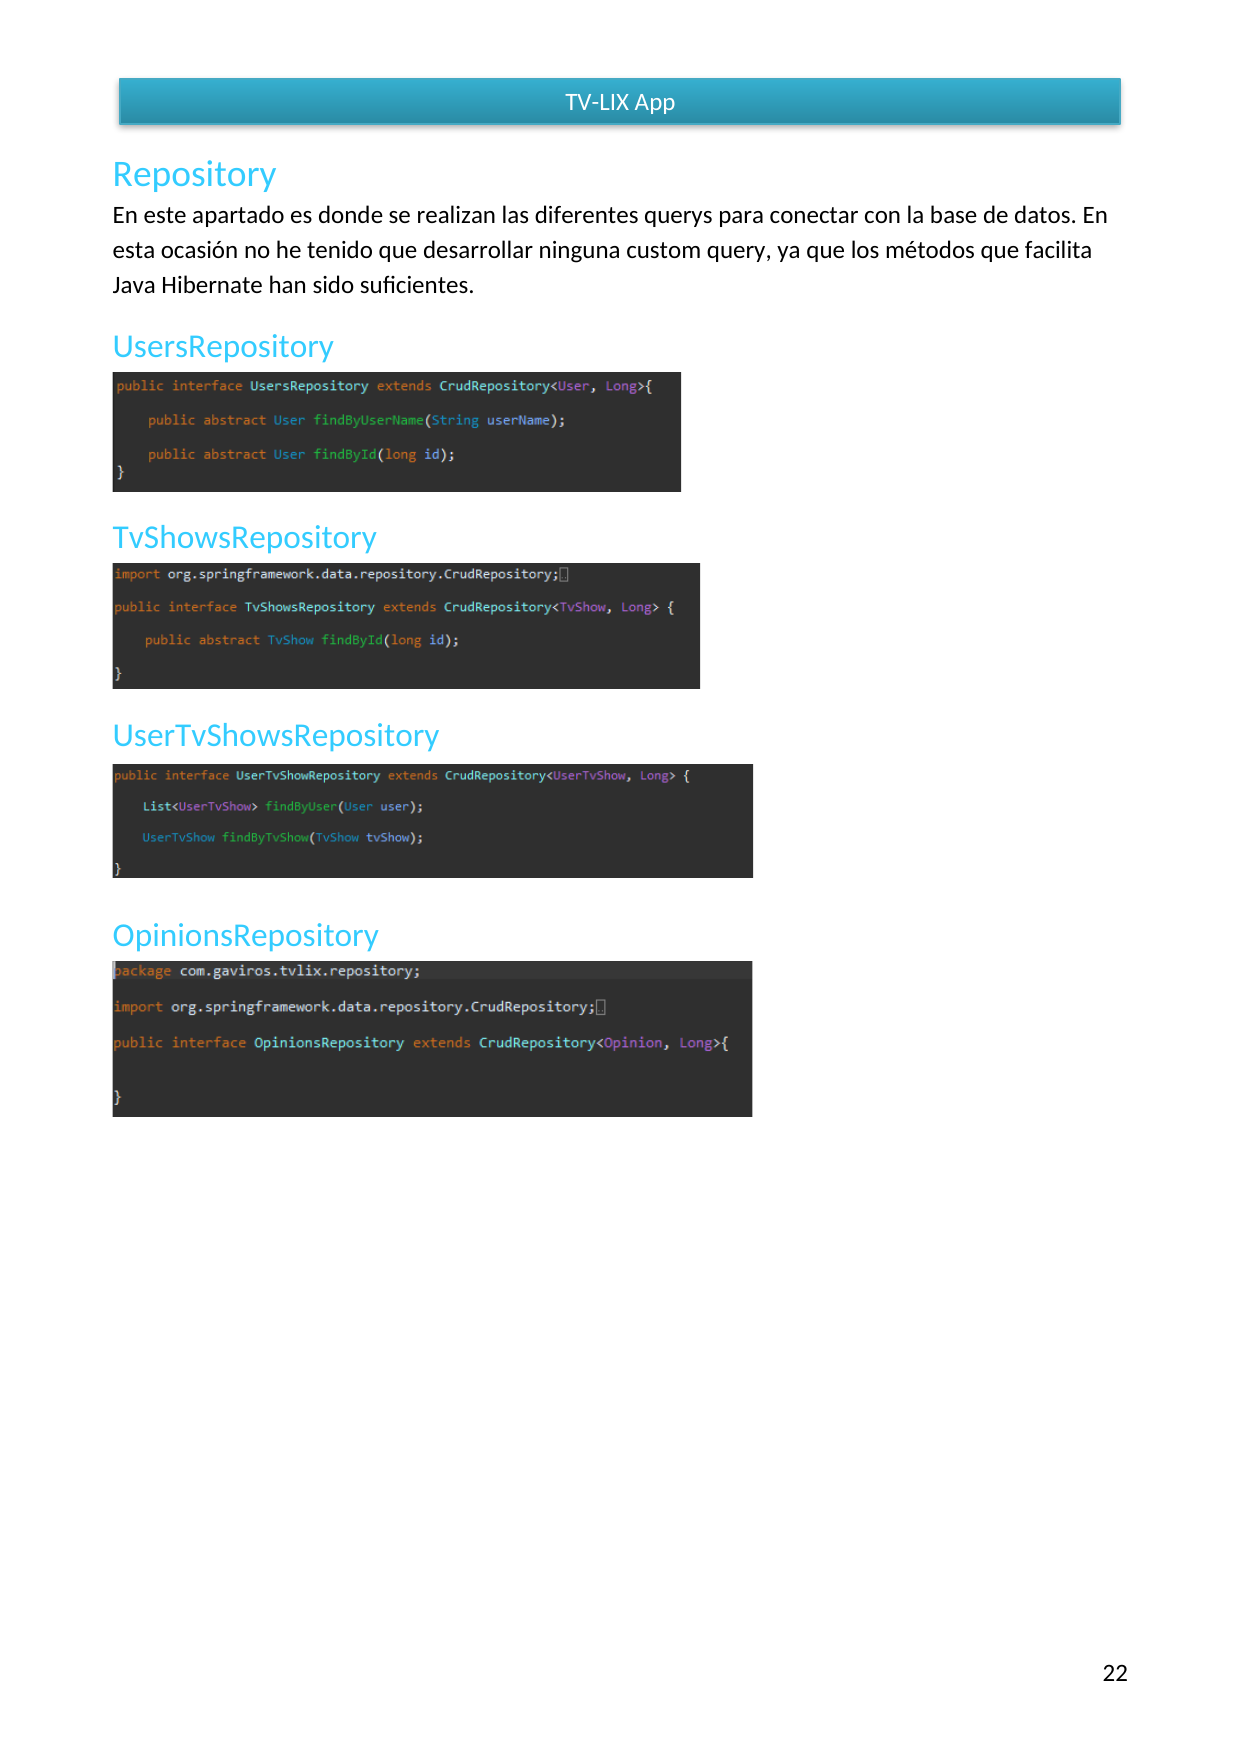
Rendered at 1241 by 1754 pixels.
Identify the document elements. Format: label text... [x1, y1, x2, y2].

subtitle UserTvShowsRepository [112, 713, 1128, 754]
subtitle Repository [112, 150, 1128, 196]
subtitle TvShowsRepository [112, 516, 1128, 557]
picture [112, 961, 753, 1117]
subtitle OpinionsRepository [112, 914, 1128, 955]
text En este apartado es donde se realizan las diferentes querys para conectar con la base de datos. En esta ocasión no he tenido que desarrollar ninguna custom query, ya que los métodos que facilita Java Hibernate han sido suficientes. [112, 199, 1128, 300]
picture [112, 764, 754, 878]
picture [112, 563, 701, 689]
subtitle UsersRepository [112, 325, 1128, 366]
picture [112, 372, 682, 492]
